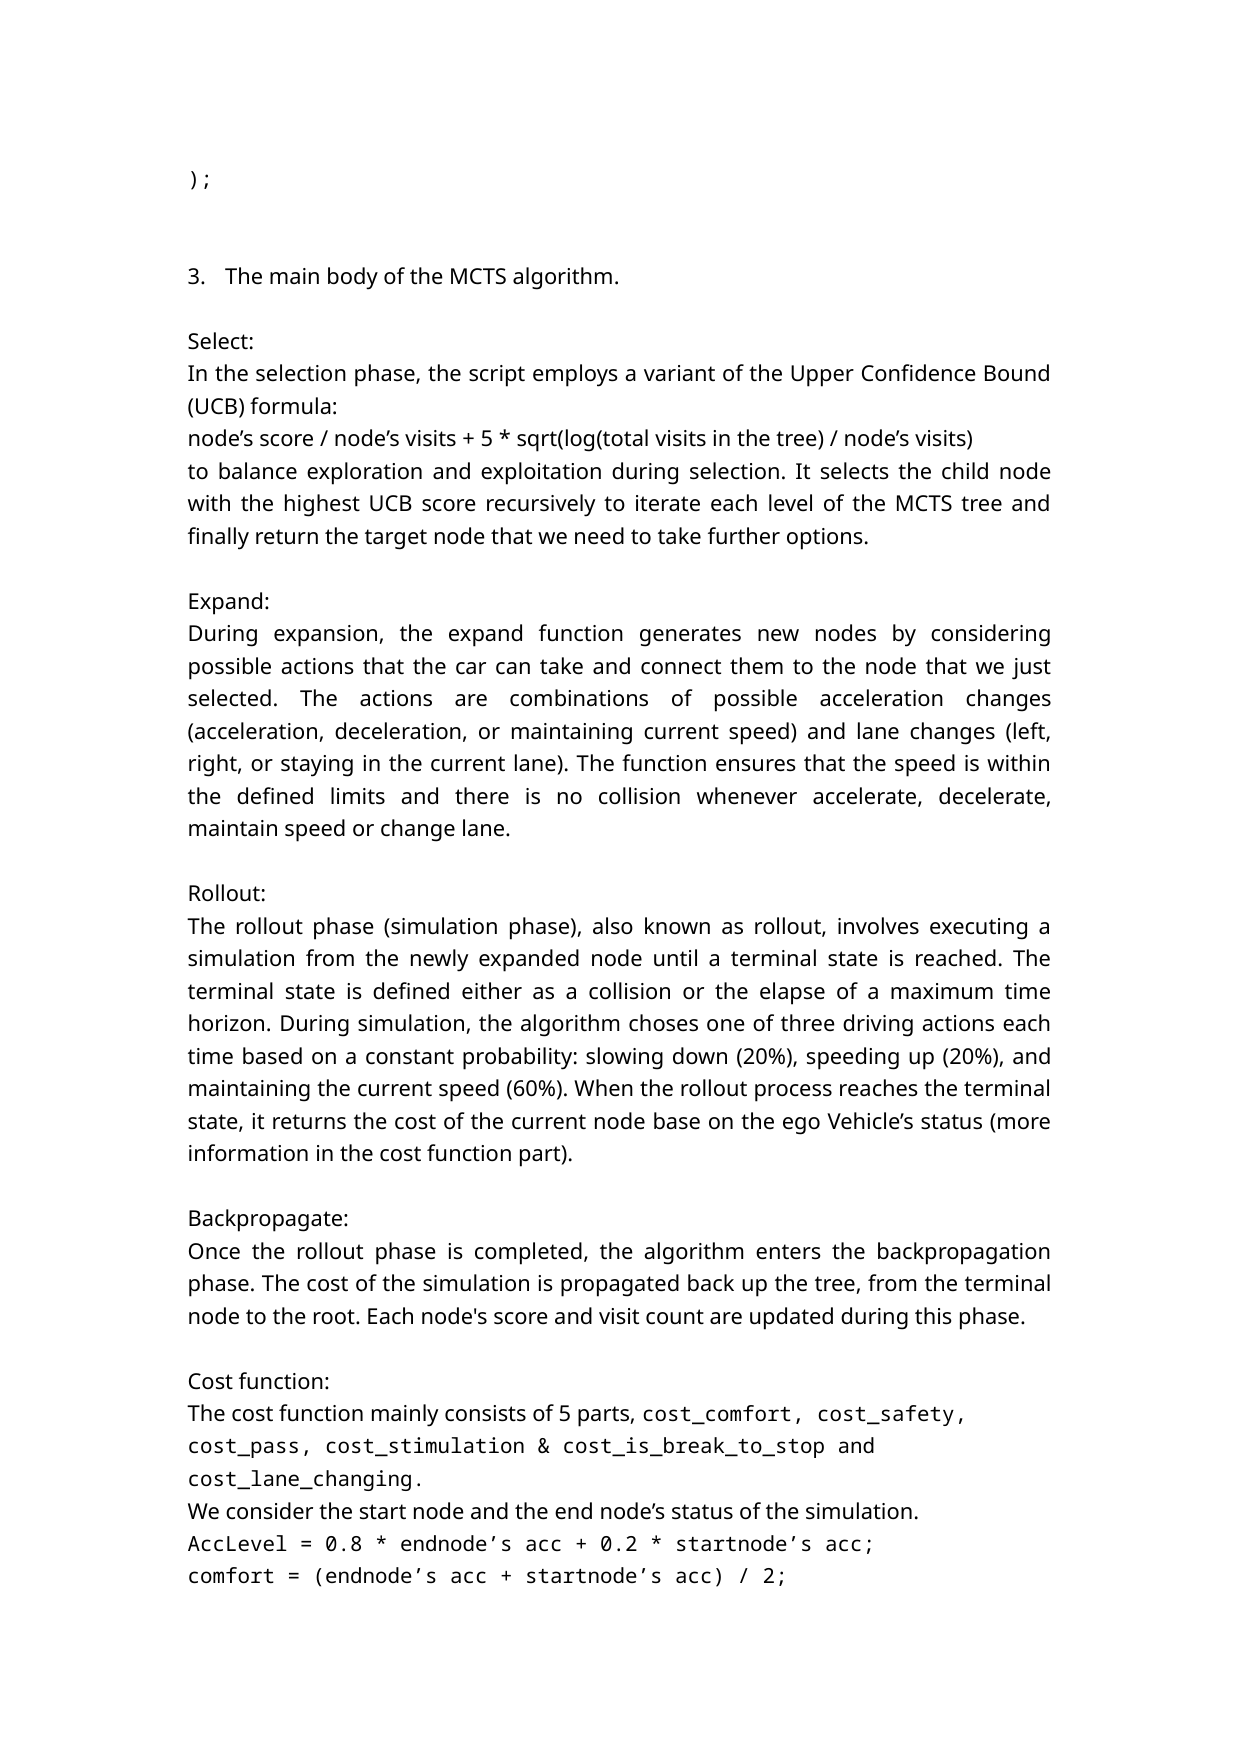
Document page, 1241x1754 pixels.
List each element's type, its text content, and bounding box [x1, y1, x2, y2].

text We consider the start node and the end node’s status of the simulation. [187, 1494, 1053, 1527]
text The cost function mainly consists of 5 parts, cost_comfort, cost_safety, cost_pass, cost_stimulation & cost_is_break_to_stop and cost_lane_changing. [187, 1397, 1053, 1494]
text Rollout: [187, 877, 1053, 909]
text node’s score / node’s visits + 5 * sqrt(log(total visits in the tree) / node’s visits) [187, 422, 1053, 454]
text ); [187, 162, 1053, 194]
text During expansion, the expand function generates new nodes by considering possible actions that the car can take and connect them to the node that we just selected. The actions are combinations of possible acceleration changes (acceleration, deceleration, or maintaining current speed) and lane changes (left, right, or staying in the current lane). The function ensures that the speed is within the defined limits and there is no collision whenever accelerate, decelerate, maintain speed or change lane. [187, 617, 1053, 844]
text AccLevel = 0.8 * endnode’s acc + 0.2 * startnode’s acc; [187, 1527, 1053, 1559]
text comfort = (endnode’s acc + startnode’s acc) / 2; [187, 1559, 1053, 1592]
list The main body of the MCTS algorithm. [187, 259, 1053, 292]
text Expand: [187, 584, 1053, 617]
text Once the rollout phase is completed, the algorithm enters the backpropagation phase. The cost of the simulation is propagated back up the tree, from the terminal node to the root. Each node's score and visit count are updated during this phase. [187, 1234, 1053, 1332]
text Select: [187, 324, 1053, 357]
text Backpropagate: [187, 1202, 1053, 1234]
text Cost function: [187, 1364, 1053, 1397]
text to balance exploration and exploitation during selection. It selects the child node with the highest UCB score recursively to iterate each level of the MCTS tree and finally return the target node that we need to take further options. [187, 454, 1053, 552]
text The rollout phase (simulation phase), also known as rollout, involves executing a simulation from the newly expanded node until a terminal state is reached. The terminal state is defined either as a collision or the elapse of a maximum time horizon. During simulation, the algorithm choses one of three driving actions each time based on a constant probability: slowing down (20%), speeding up (20%), and maintaining the current speed (60%). When the rollout process reaches the terminal state, it returns the cost of the current node base on the ego Vehicle’s status (more information in the cost function part). [187, 909, 1053, 1169]
text In the selection phase, the script employs a variant of the Upper Confidence Bound (UCB) formula: [187, 357, 1053, 422]
